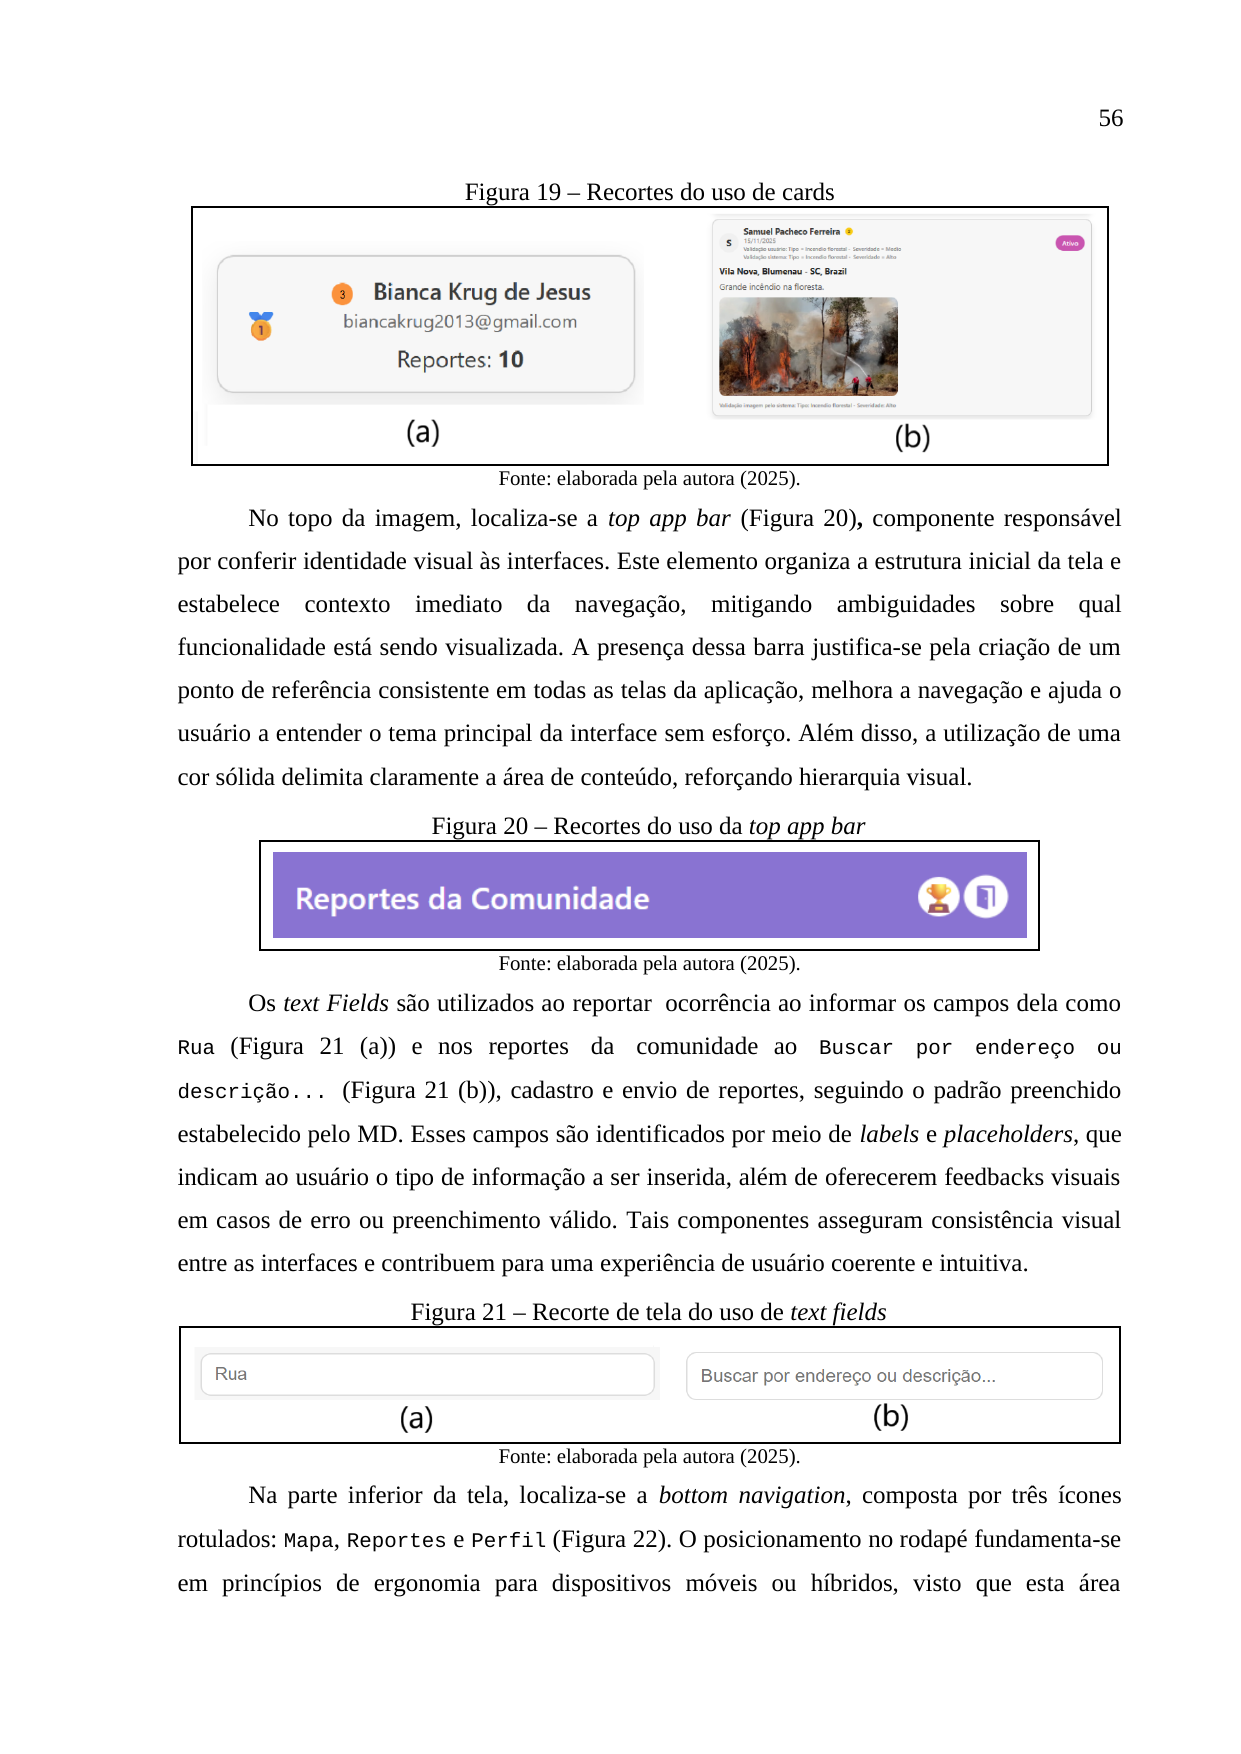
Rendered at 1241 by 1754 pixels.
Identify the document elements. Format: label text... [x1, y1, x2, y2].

picture [193, 208, 1107, 464]
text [177, 1481, 1122, 1596]
picture [273, 852, 1027, 938]
picture [187, 1328, 1119, 1442]
text Fonte: elaborada pela autora (2025). [177, 951, 1122, 975]
text Fonte: elaborada pela autora (2025). [177, 466, 1122, 490]
text Os text Fields são utilizados ao reportar ocorrência ao informar os campos dela como Rua (Figura 21 (a)) e nos reportes da comunidade ao Buscar por endereço ou descrição... (Figura 21 (b)), cadastro e envio de reportes, seguindo o padrão preenchido estabelecido pelo MD. Esses campos são identificados por meio de labels e placeholders, que indicam ao usuário o tipo de informação a ser inserida, além de oferecerem feedbacks visuais em casos de erro ou preenchimento válido. Tais componentes asseguram consistência visual entre as interfaces e contribuem para uma experiência de usuário coerente e intuitiva. [177, 988, 1122, 1277]
text No topo da imagem, localiza-se a top app bar (Figura 20), componente responsável por conferir identidade visual às interfaces. Este elemento organiza a estrutura inicial da tela e estabelece contexto imediato da navegação, mitigando ambiguidades sobre qual funcionalidade está sendo visualizada. A presença dessa barra justifica-se pela criação de um ponto de referência consistente em todas as telas da aplicação, melhora a navegação e ajuda o usuário a entender o tema principal da interface sem esforço. Além disso, a utilização de uma cor sólida delimita claramente a área de conteúdo, reforçando hierarquia visual. [177, 503, 1122, 790]
